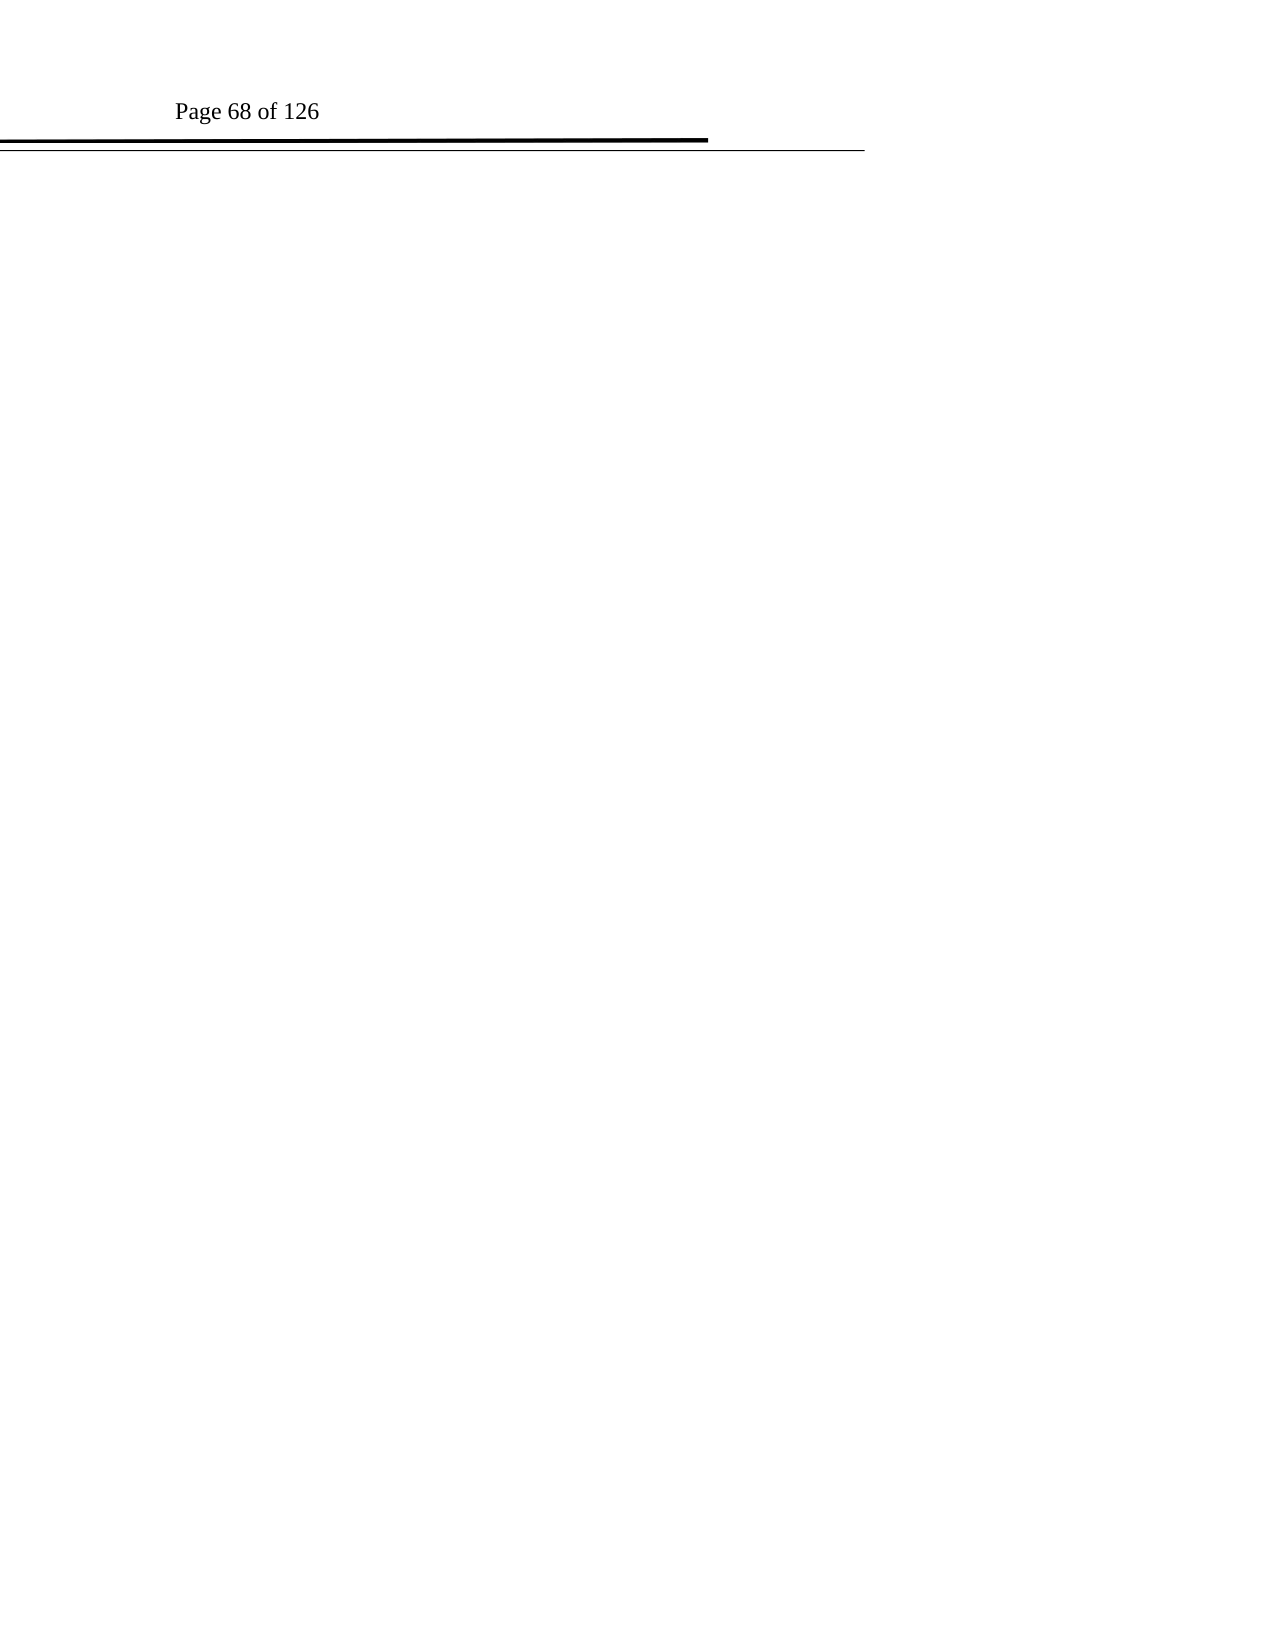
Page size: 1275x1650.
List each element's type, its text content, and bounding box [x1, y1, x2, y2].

picture [0, 137, 709, 143]
text Page 68 of 126 [175, 98, 1098, 125]
